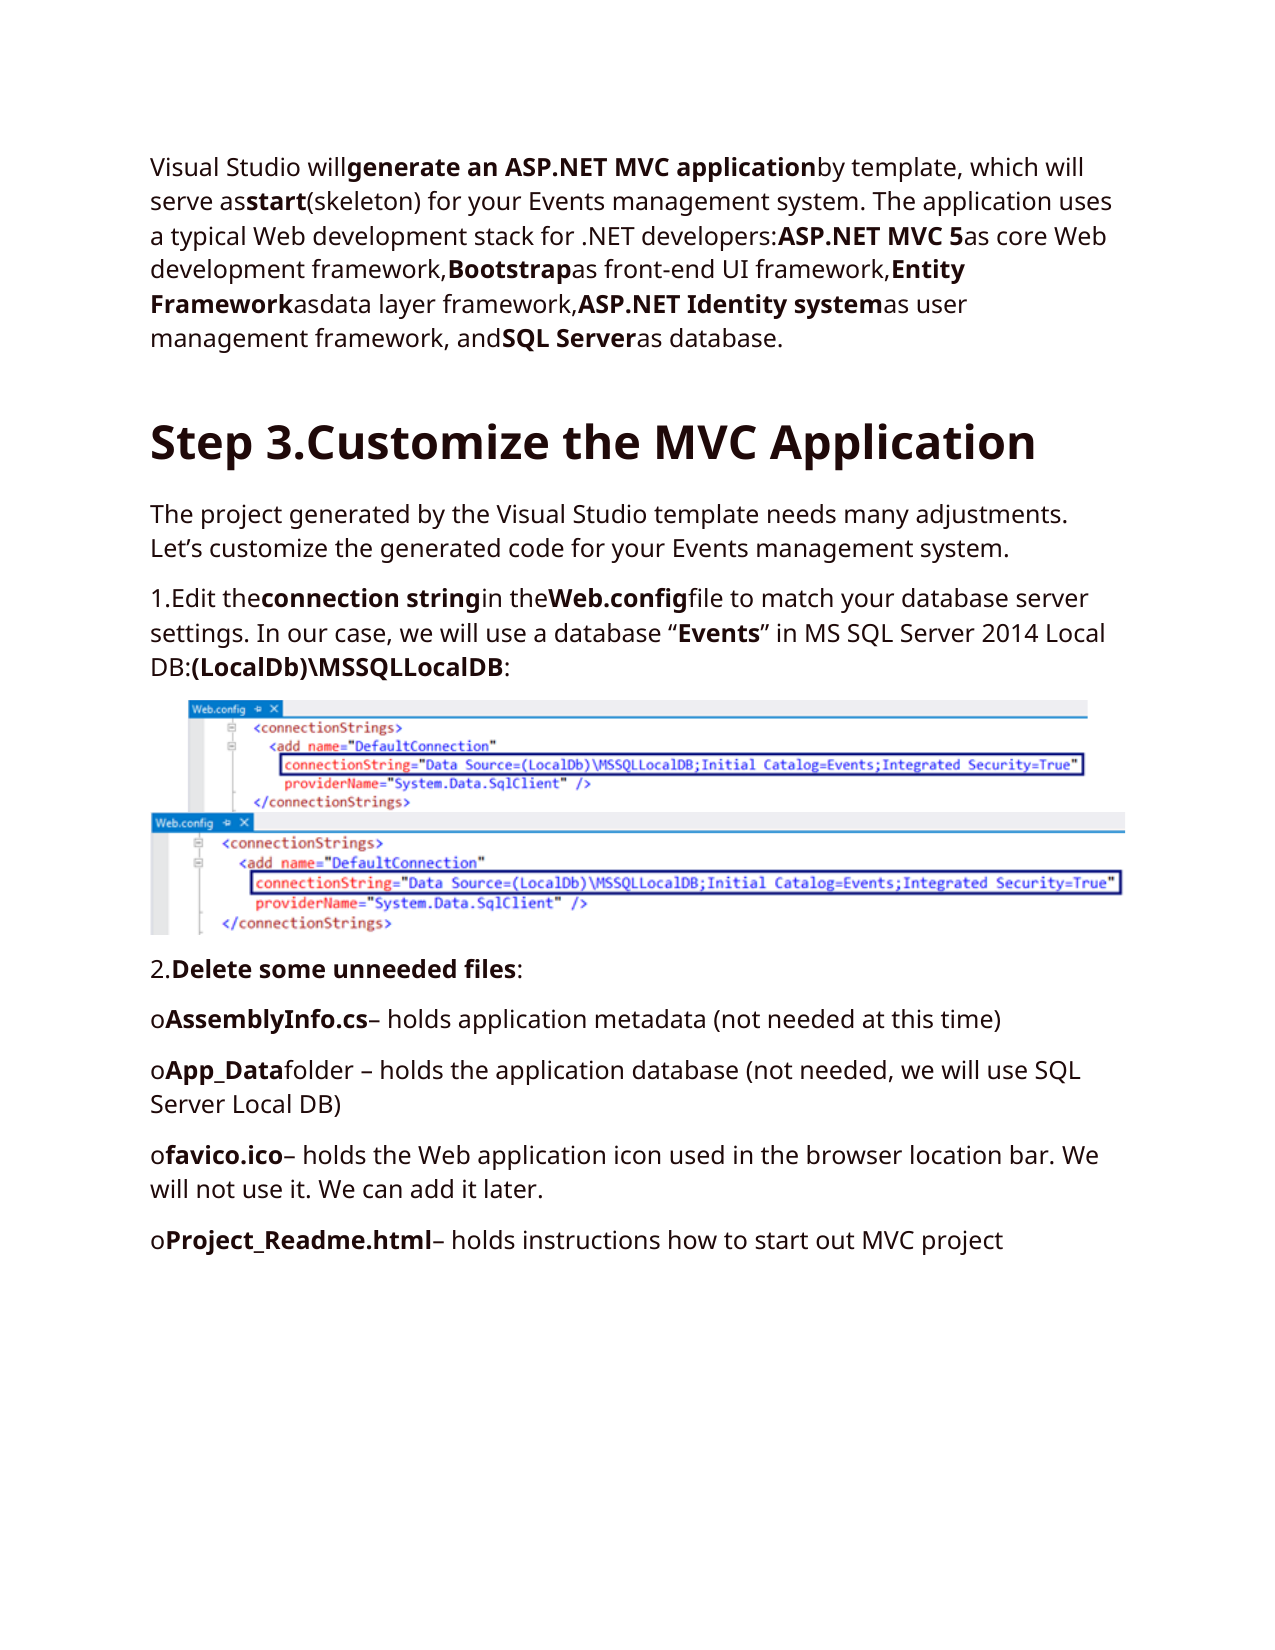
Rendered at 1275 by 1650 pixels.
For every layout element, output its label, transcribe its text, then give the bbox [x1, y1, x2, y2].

text oApp_Datafolder – holds the application database (not needed, we will use SQL Server Local DB) [150, 1053, 1125, 1121]
picture [150, 700, 1125, 935]
text 2.Delete some unneeded files: [150, 951, 1125, 985]
text 1.Edit theconnection stringin theWeb.configfile to match your database server settings. In our case, we will use a database “Events” in MS SQL Server 2014 Local DB:(LocalDb)\MSSQLLocalDB: [150, 581, 1125, 683]
text Step 3.Customize the MVC Application [150, 409, 1125, 473]
text oProject_Readme.html– holds instructions how to start out MVC project [150, 1222, 1125, 1256]
text ofavico.ico– holds the Web application icon used in the browser location bar. We will not use it. We can add it later. [150, 1138, 1125, 1206]
text Visual Studio willgenerate an ASP.NET MVC applicationby template, which will serve asstart(skeleton) for your Events management system. The application uses a typical Web development stack for .NET developers:ASP.NET MVC 5as core Web development framework,Bootstrapas front-end UI framework,Entity Frameworkasdata layer framework,ASP.NET Identity systemas user management framework, andSQL Serveras database. [150, 150, 1125, 354]
text The project generated by the Visual Studio template needs many adjustments. Let’s customize the generated code for your Events management system. [150, 496, 1125, 564]
text oAssemblyInfo.cs– holds application metadata (not needed at this time) [150, 1002, 1125, 1036]
